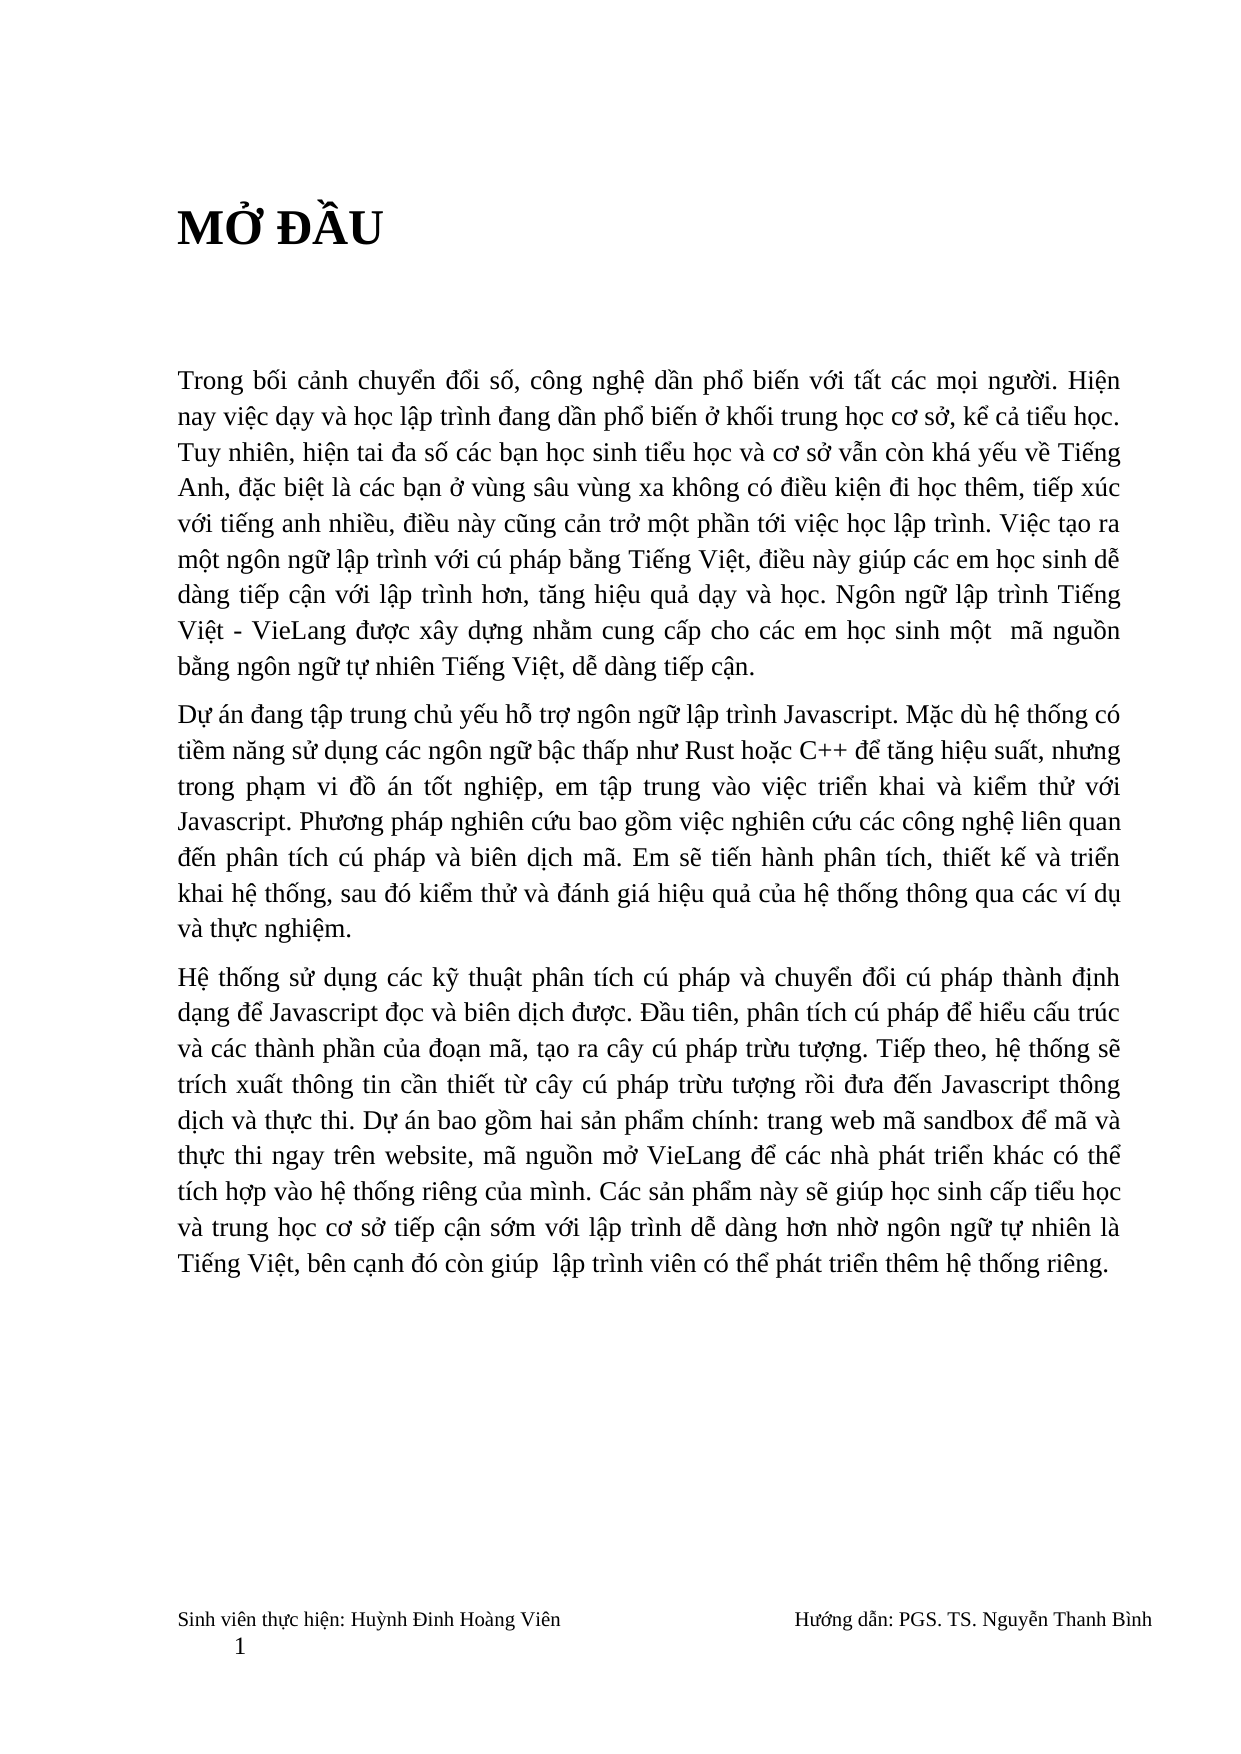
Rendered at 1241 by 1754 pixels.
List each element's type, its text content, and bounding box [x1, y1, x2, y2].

text Hệ thống sử dụng các kỹ thuật phân tích cú pháp và chuyển đổi cú pháp thành định dạng để Javascript đọc và biên dịch được. Đầu tiên, phân tích cú pháp để hiểu cấu trúc và các thành phần của đoạn mã, tạo ra cây cú pháp trừu tượng. Tiếp theo, hệ thống sẽ trích xuất thông tin cần thiết từ cây cú pháp trừu tượng rồi đưa đến Javascript thông dịch và thực thi. Dự án bao gồm hai sản phẩm chính: trang web mã sandbox để mã và thực thi ngay trên website, mã nguồn mở VieLang để các nhà phát triển khác có thể tích hợp vào hệ thống riêng của mình. Các sản phẩm này sẽ giúp học sinh cấp tiểu học và trung học cơ sở tiếp cận sớm với lập trình dễ dàng hơn nhờ ngôn ngữ tự nhiên là Tiếng Việt, bên cạnh đó còn giúp lập trình viên có thể phát triển thêm hệ thống riêng. [177, 961, 1122, 1278]
text Dự án đang tập trung chủ yếu hỗ trợ ngôn ngữ lập trình Javascript. Mặc dù hệ thống có tiềm năng sử dụng các ngôn ngữ bậc thấp như Rust hoặc C++ để tăng hiệu suất, nhưng trong phạm vi đồ án tốt nghiệp, em tập trung vào việc triển khai và kiểm thử với Javascript. Phương pháp nghiên cứu bao gồm việc nghiên cứu các công nghệ liên quan đến phân tích cú pháp và biên dịch mã. Em sẽ tiến hành phân tích, thiết kế và triển khai hệ thống, sau đó kiểm thử và đánh giá hiệu quả của hệ thống thông qua các ví dụ và thực nghiệm. [177, 698, 1122, 944]
text Trong bối cảnh chuyển đổi số, công nghệ dần phổ biến với tất các mọi người. Hiện nay việc dạy và học lập trình đang dần phổ biến ở khối trung học cơ sở, kể cả tiểu học. Tuy nhiên, hiện tai đa số các bạn học sinh tiểu học và cơ sở vẫn còn khá yếu về Tiếng Anh, đặc biệt là các bạn ở vùng sâu vùng xa không có điều kiện đi học thêm, tiếp xúc với tiếng anh nhiều, điều này cũng cản trở một phần tới việc học lập trình. Việc tạo ra một ngôn ngữ lập trình với cú pháp bằng Tiếng Việt, điều này giúp các em học sinh dễ dàng tiếp cận với lập trình hơn, tăng hiệu quả dạy và học. Ngôn ngữ lập trình Tiếng Việt - VieLang được xây dựng nhằm cung cấp cho các em học sinh một mã nguồn bằng ngôn ngữ tự nhiên Tiếng Việt, dễ dàng tiếp cận. [177, 364, 1122, 681]
subtitle MỞ ĐẦU [177, 198, 1122, 255]
